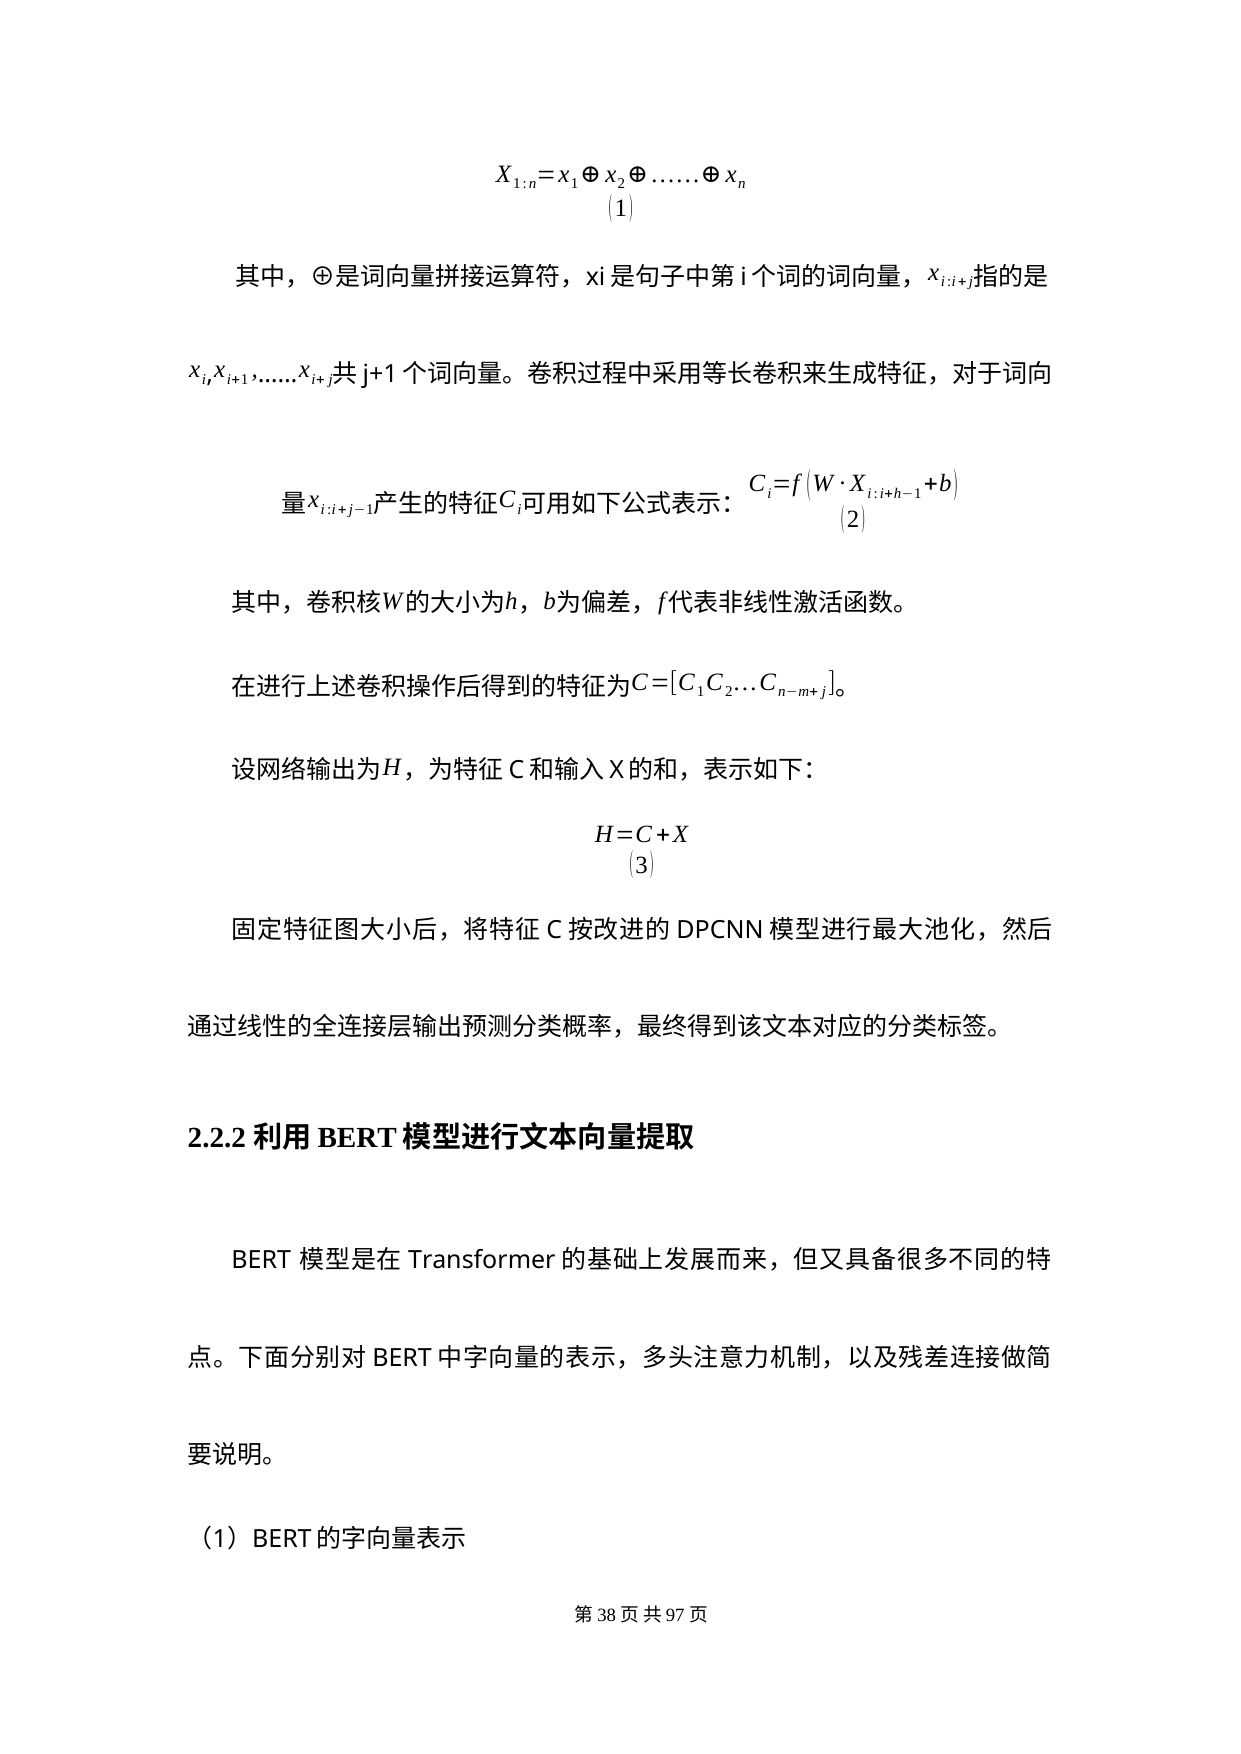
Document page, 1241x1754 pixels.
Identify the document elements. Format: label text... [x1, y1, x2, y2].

subtitle 2.2.2 利用BERT模型进行文本向量提取 [187, 1103, 1053, 1168]
text 其中，卷积核的大小为，为偏差，代表非线性激活函数。 [187, 568, 1053, 633]
text 其中，⊕是词向量拼接运算符，xi是句子中第i个词的词向量，指的是,……共j+1个词向量。卷积过程中采用等长卷积来生成特征，对于词向量产生的特征可用如下公式表示： [187, 242, 1053, 550]
text 固定特征图大小后，将特征C按改进的DPCNN模型进行最大池化，然后通过线性的全连接层输出预测分类概率，最终得到该文本对应的分类标签。 [187, 895, 1053, 1057]
text （1）BERT的字向量表示 [187, 1504, 1053, 1569]
text BERT 模型是在Transformer的基础上发展而来，但又具备很多不同的特点。下面分别对BERT中字向量的表示，多头注意力机制，以及残差连接做简要说明。 [187, 1226, 1053, 1486]
text 设网络输出为，为特征C和输入X的和，表示如下： [187, 735, 1053, 800]
text 在进行上述卷积操作后得到的特征为。 [187, 652, 1053, 717]
